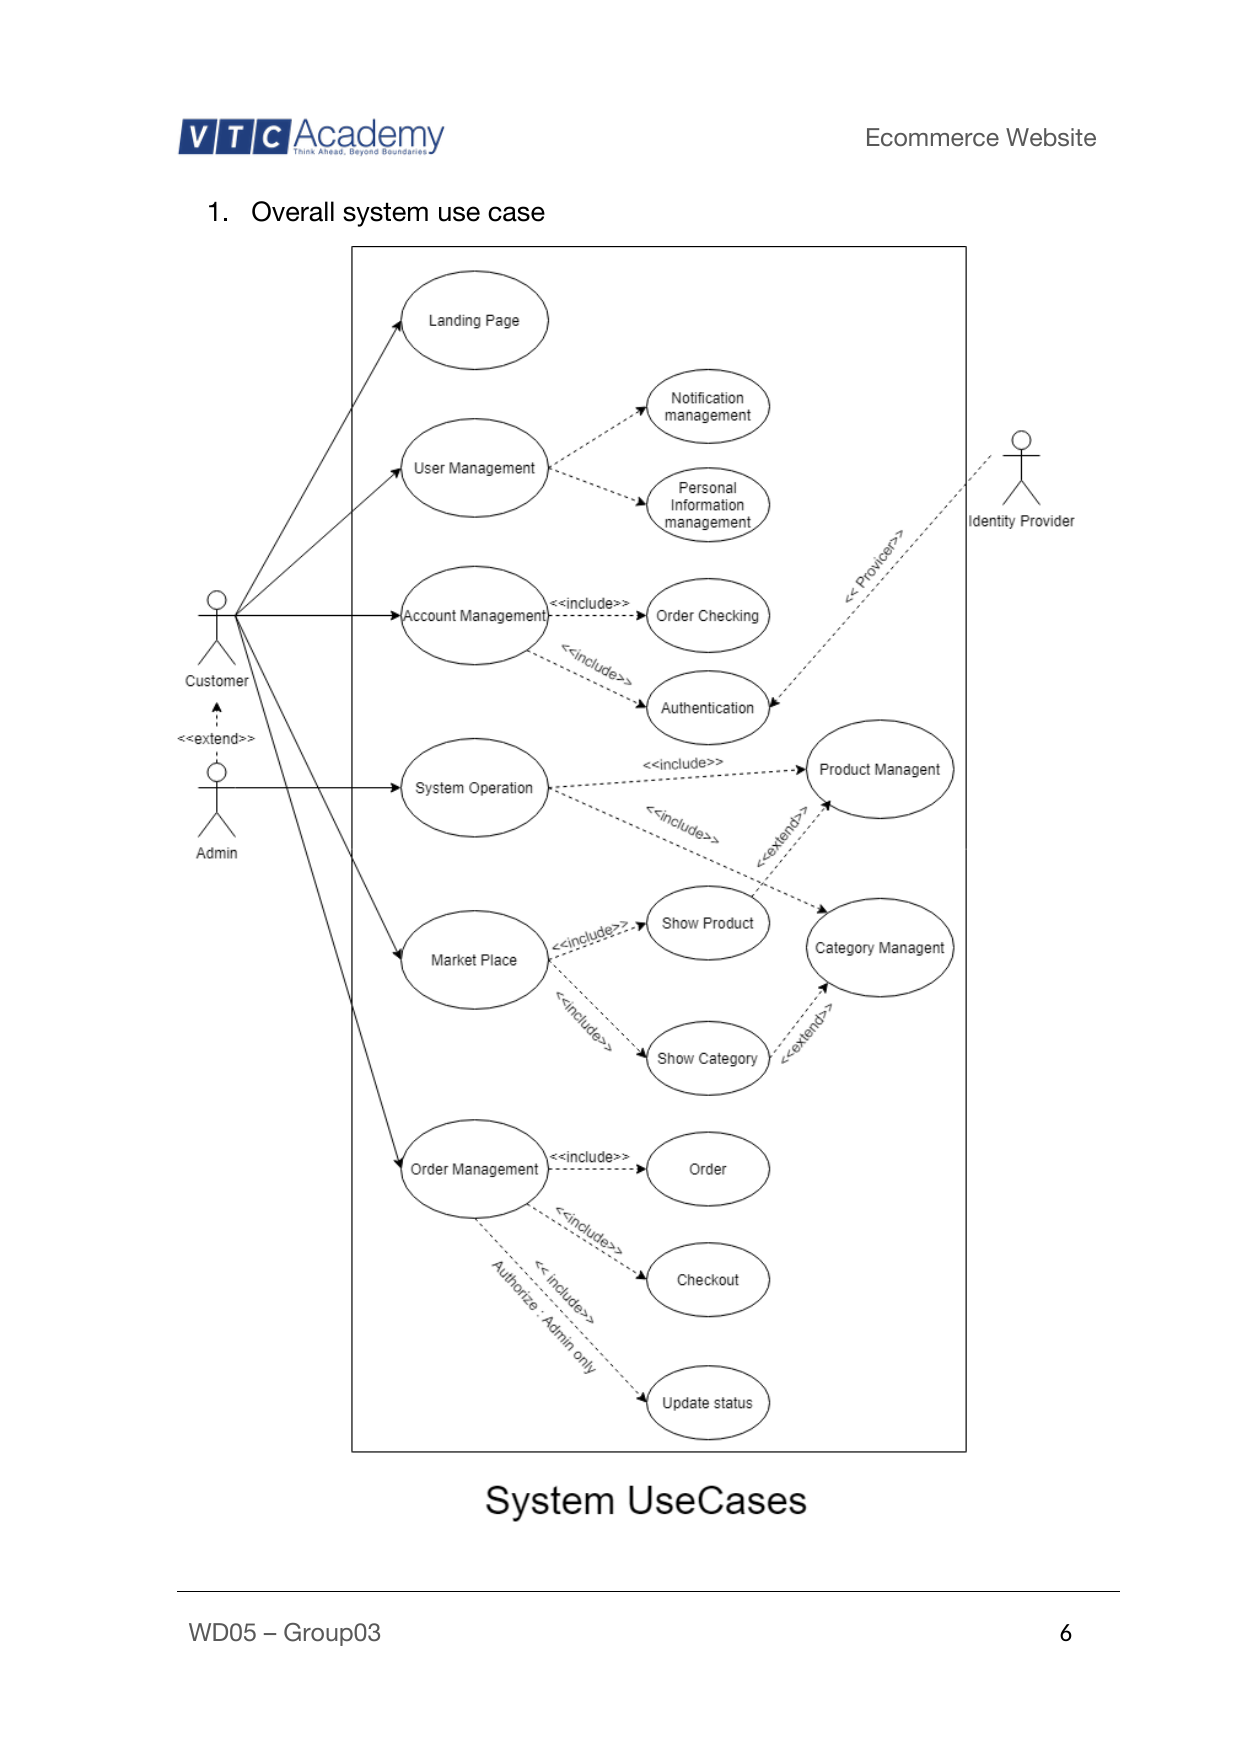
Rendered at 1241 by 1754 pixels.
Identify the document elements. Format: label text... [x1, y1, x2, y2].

picture [177, 246, 1075, 1524]
picture [169, 111, 454, 164]
list Overall system use case [207, 195, 1122, 229]
